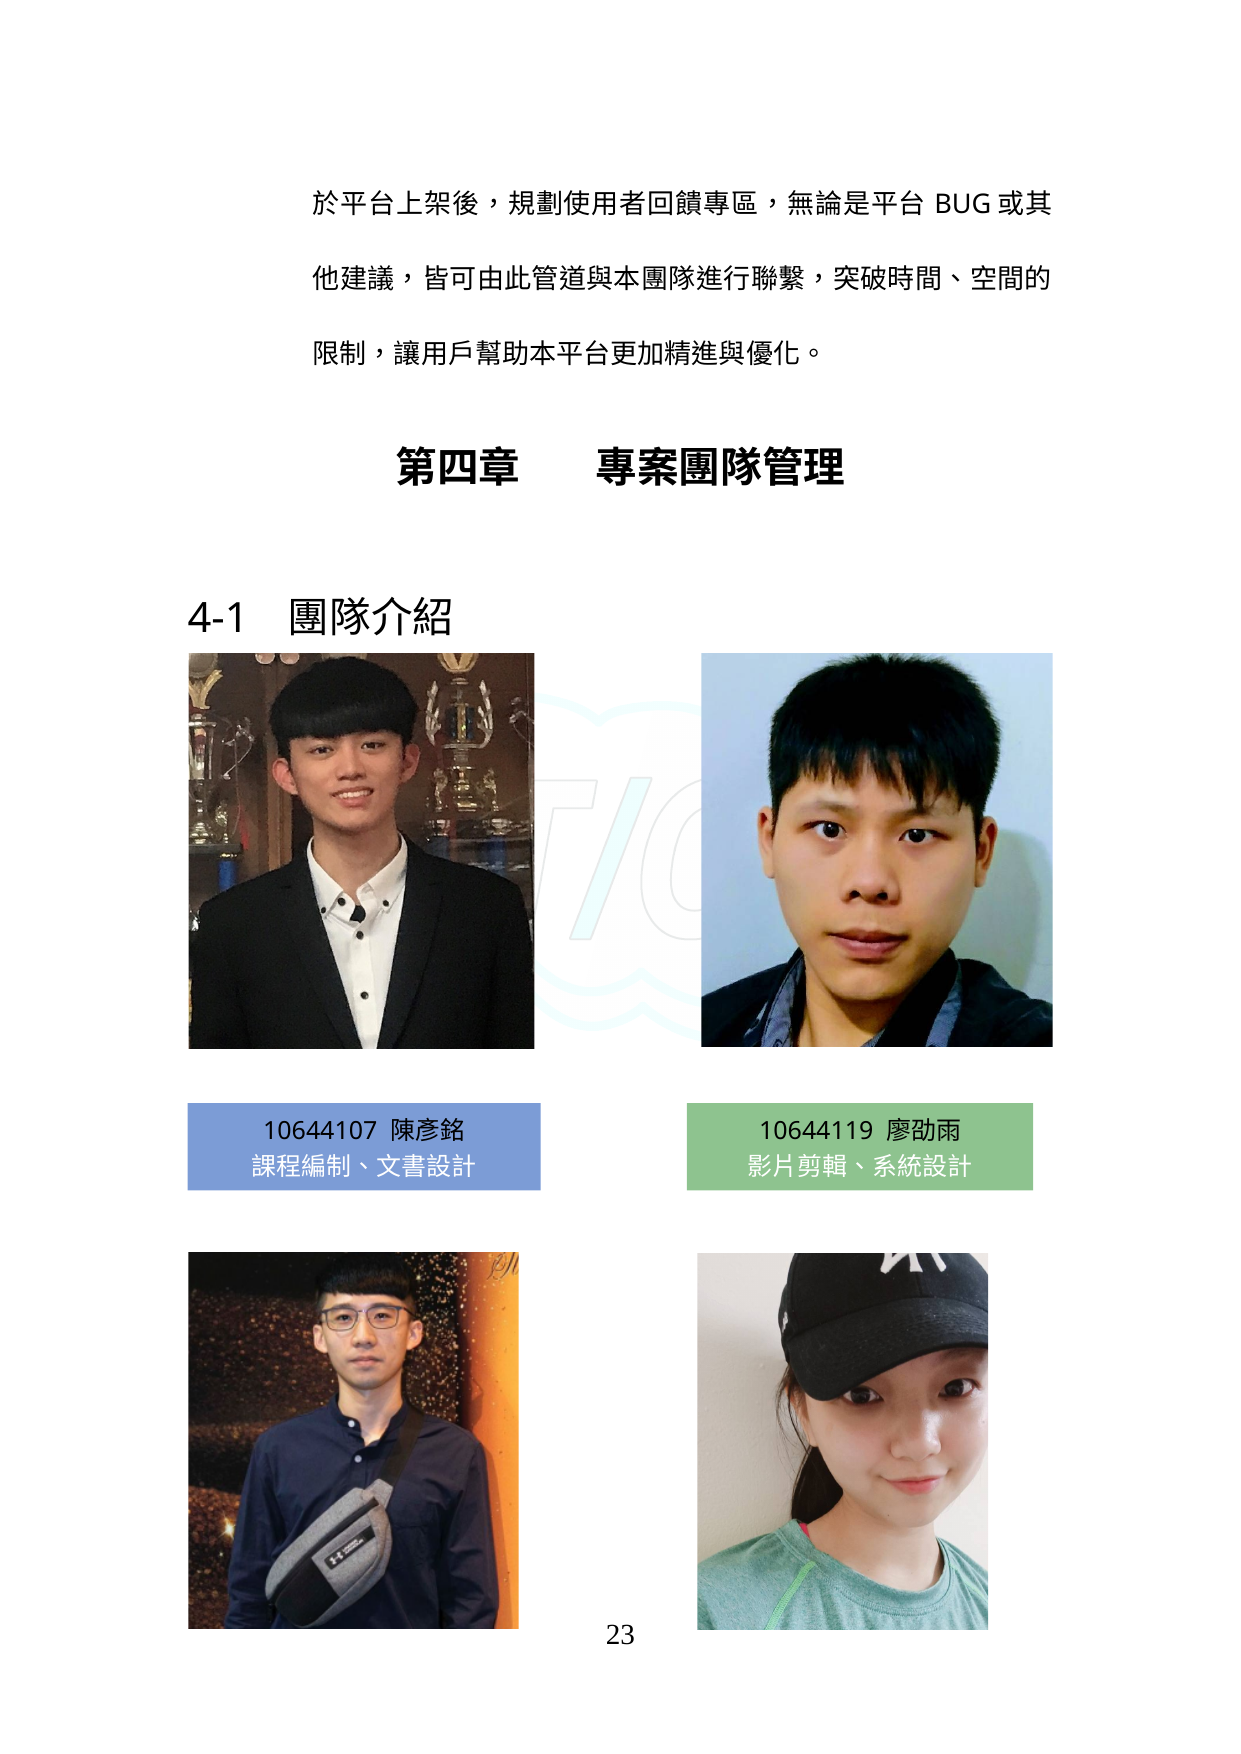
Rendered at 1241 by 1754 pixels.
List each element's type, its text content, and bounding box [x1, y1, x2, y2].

text 第四章 專案團隊管理 [187, 427, 1053, 502]
picture [187, 653, 539, 861]
text 4-1 團隊介紹 [187, 577, 1053, 652]
picture [701, 653, 1053, 1047]
picture [697, 1253, 989, 1630]
list 於平台上架後，規劃使用者回饋專區，無論是平台BUG或其他建議，皆可由此管道與本團隊進行聯繫，突破時間、空間的限制，讓用戶幫助本平台更加精進與優化。 [312, 164, 1053, 389]
picture [187, 1252, 521, 1633]
